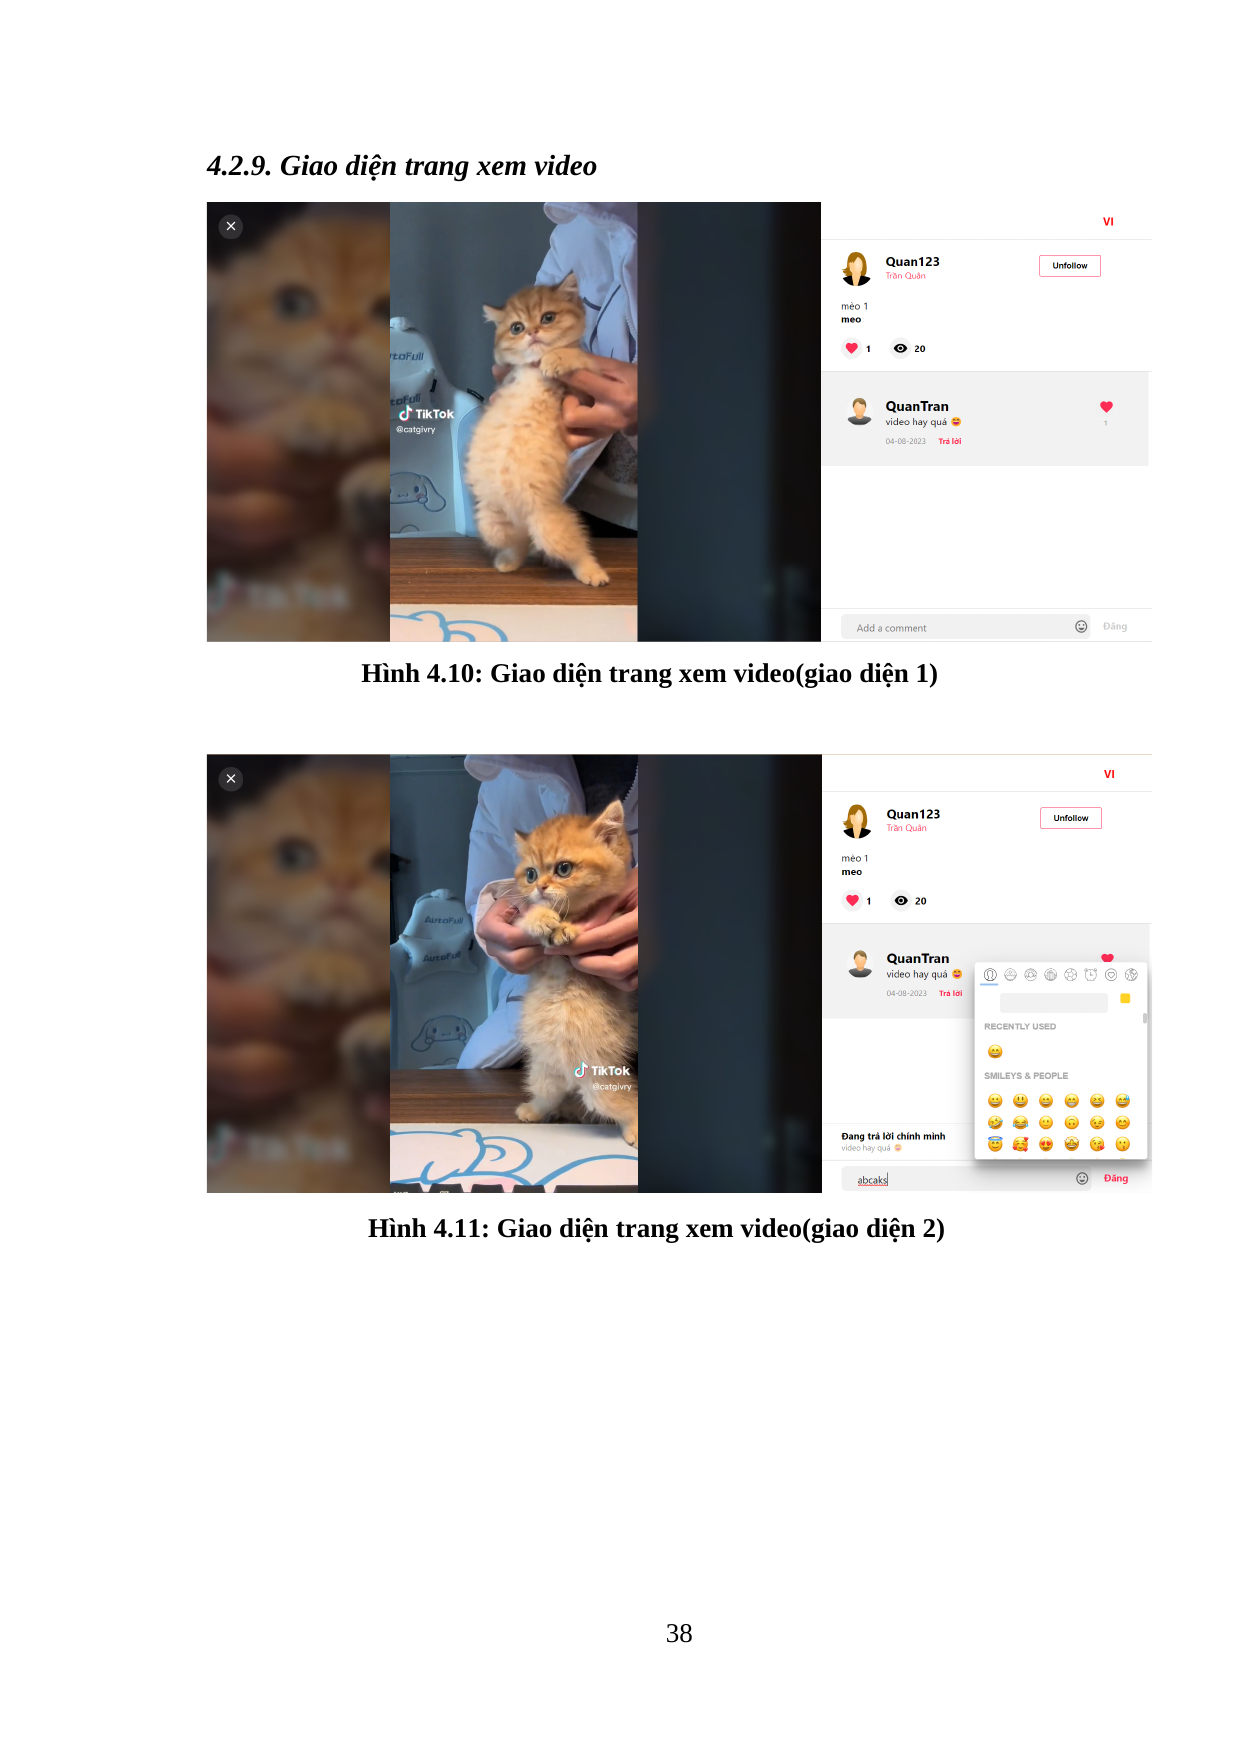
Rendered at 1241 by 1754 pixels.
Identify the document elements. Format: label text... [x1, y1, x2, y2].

text Hình 4.11: Giao diện trang xem video(giao diện 2) [207, 1213, 1092, 1244]
text Hình 4.10: Giao diện trang xem video(giao diện 1) [207, 642, 1092, 688]
picture [206, 754, 1153, 1193]
subtitle Giao diện trang xem video [207, 148, 1092, 181]
picture [206, 202, 1152, 642]
